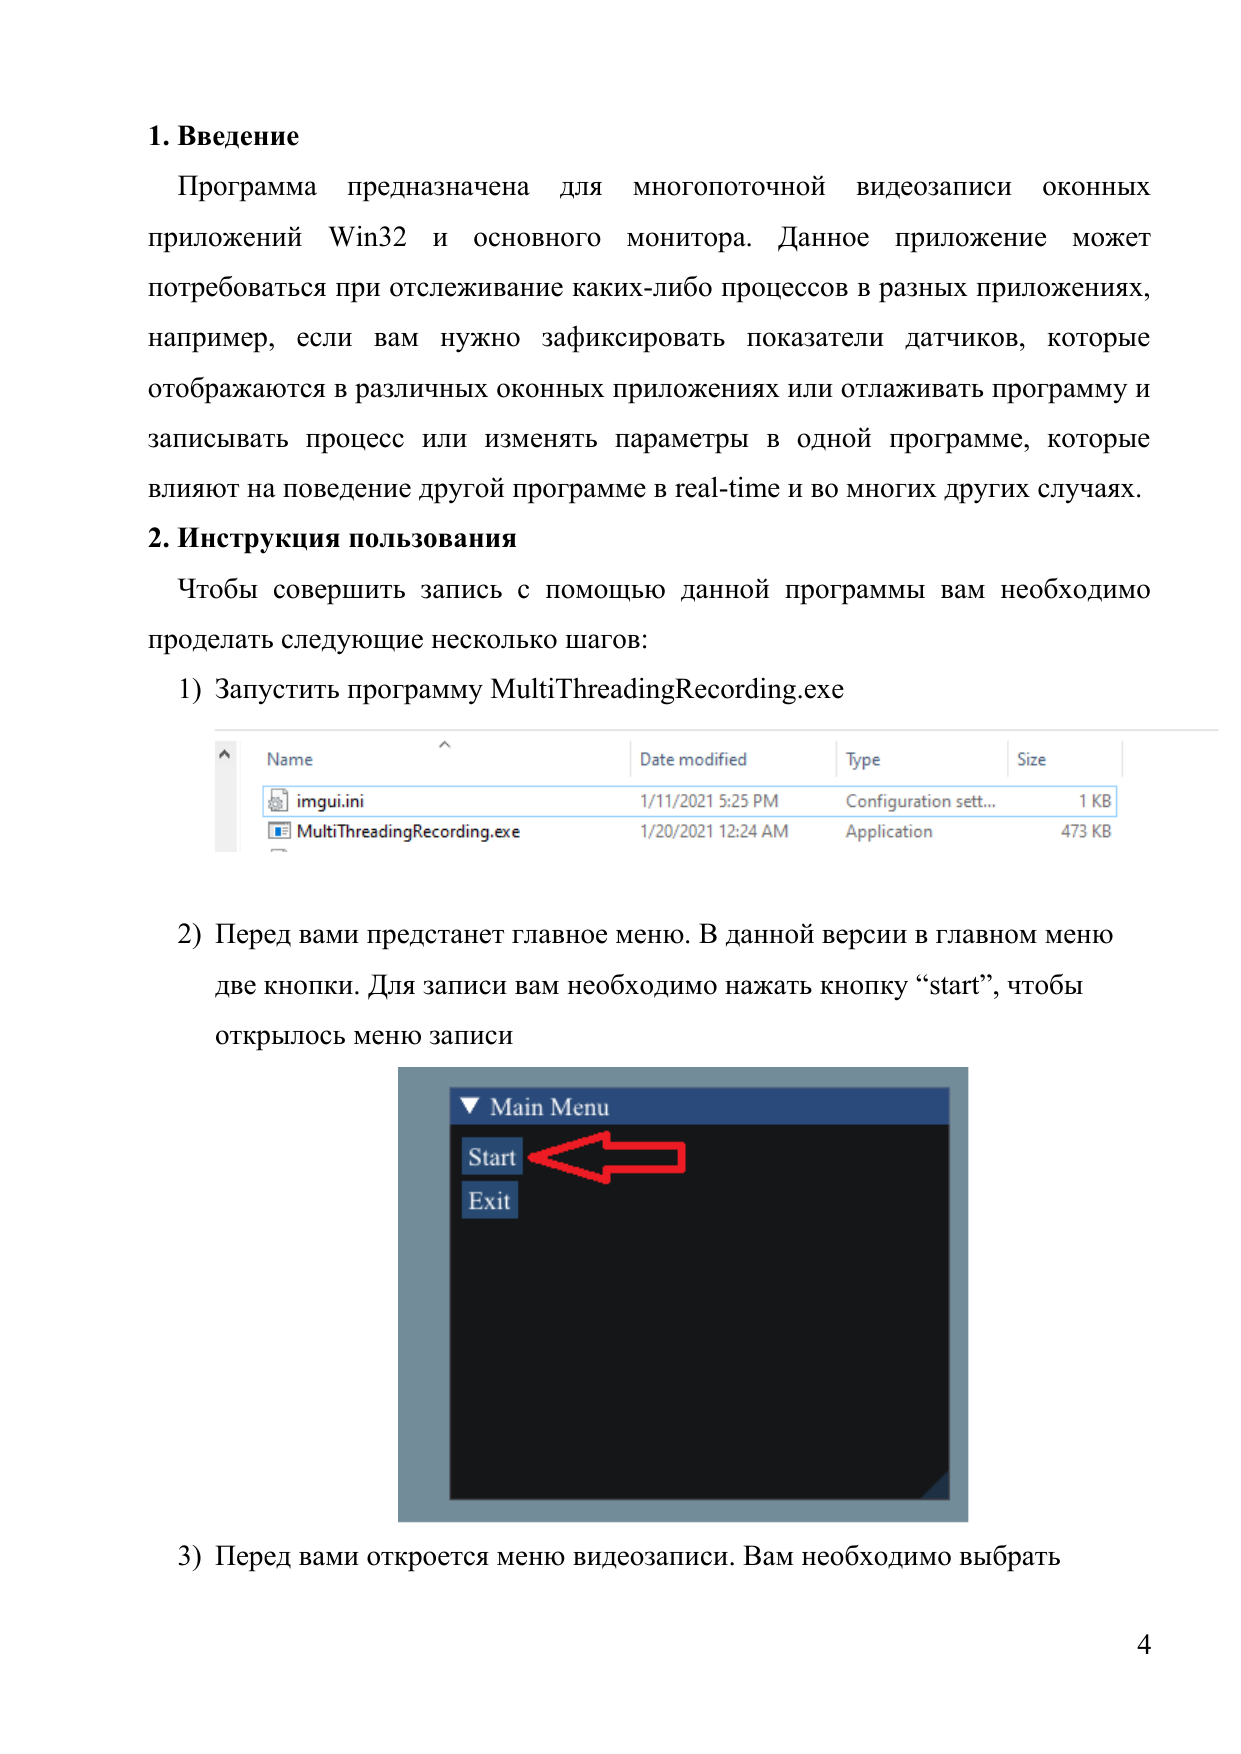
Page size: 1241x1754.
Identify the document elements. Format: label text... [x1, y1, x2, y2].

picture [214, 721, 1219, 852]
subtitle Введение [148, 118, 1152, 152]
list Перед вами предстанет главное меню. В данной версии в главном меню две кнопки. Для записи вам необходимо нажать кнопку “start”, чтобы открылось меню записи [177, 916, 1152, 1051]
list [177, 1538, 1152, 1572]
picture [398, 1067, 969, 1524]
subtitle Инструкция пользования [148, 521, 1152, 554]
text Программа предназначена для многопоточной видеозаписи оконных приложений Win32 и основного монитора. Данное приложение может потребоваться при отслеживание каких-либо процессов в разных приложениях, например, если вам нужно зафиксировать показатели датчиков, которые отображаются в различных оконных приложениях или отлаживать программу и записывать процесс или изменять параметры в одной программе, которые влияют на поведение другой программе в real-time и во многих других случаях. [148, 168, 1152, 504]
list Запустить программу MultiThreadingRecording.exe [177, 672, 1152, 705]
text Чтобы совершить запись с помощью данной программы вам необходимо проделать следующие несколько шагов: [148, 571, 1152, 655]
